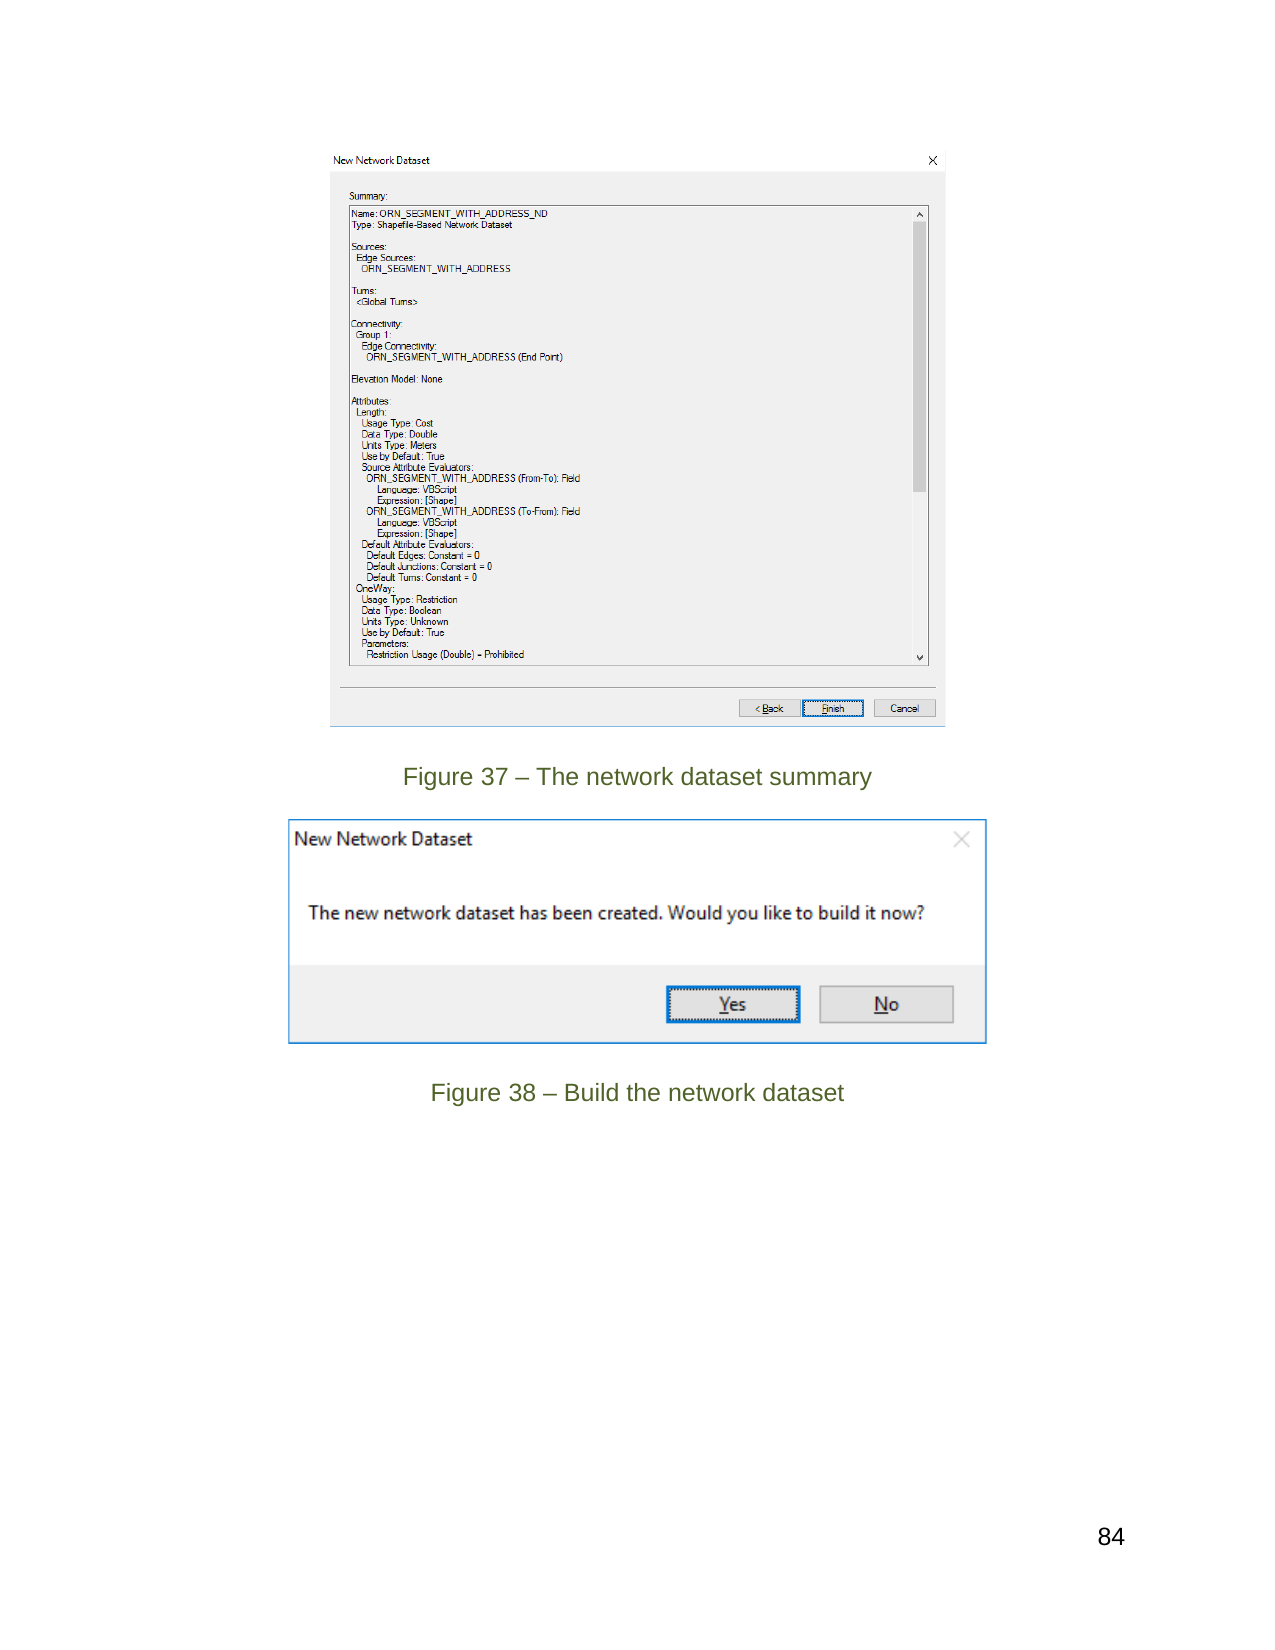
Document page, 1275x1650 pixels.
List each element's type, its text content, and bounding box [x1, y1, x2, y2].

text Figure 38 – Build the network dataset [150, 1078, 1125, 1107]
picture [288, 819, 987, 1044]
text Figure 37 – The network dataset summary [150, 762, 1125, 790]
picture [330, 150, 946, 727]
